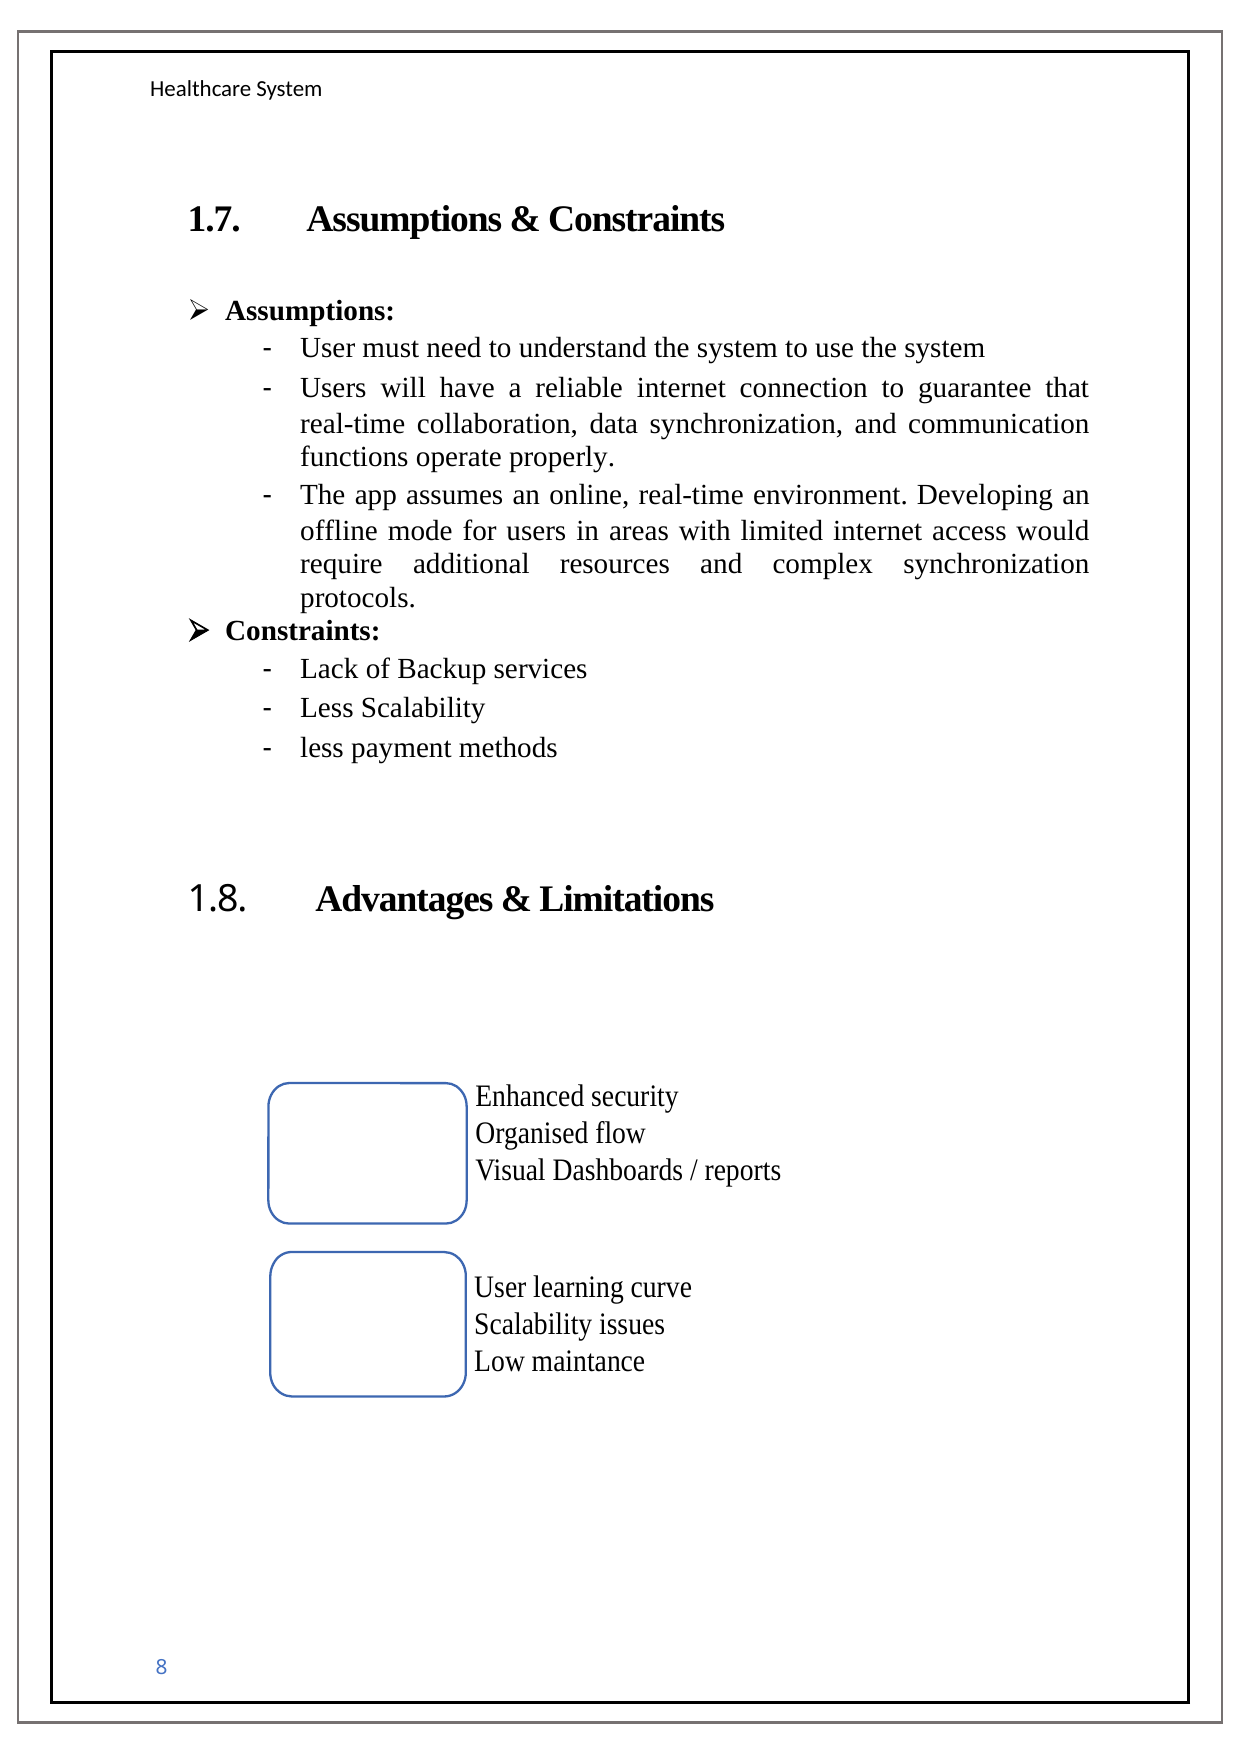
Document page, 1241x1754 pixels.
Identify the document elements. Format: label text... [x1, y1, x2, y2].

list Assumptions: [187, 293, 1090, 326]
list Lack of Backup services [262, 647, 1090, 687]
title Assumptions & Constraints [187, 197, 1090, 240]
title Advantages & Limitations [187, 872, 1090, 923]
list less payment methods [262, 726, 1090, 766]
list Constraints: [187, 613, 1090, 647]
list The app assumes an online, real-time environment. Developing an offline mode for users in areas with limited internet access would require additional resources and complex synchronization protocols. [262, 473, 1090, 613]
list Less Scalability [262, 687, 1090, 726]
list User must need to understand the system to use the system [262, 326, 1090, 366]
list Users will have a reliable internet connection to guarantee that real-time collaboration, data synchronization, and communication functions operate properly. [262, 366, 1090, 473]
